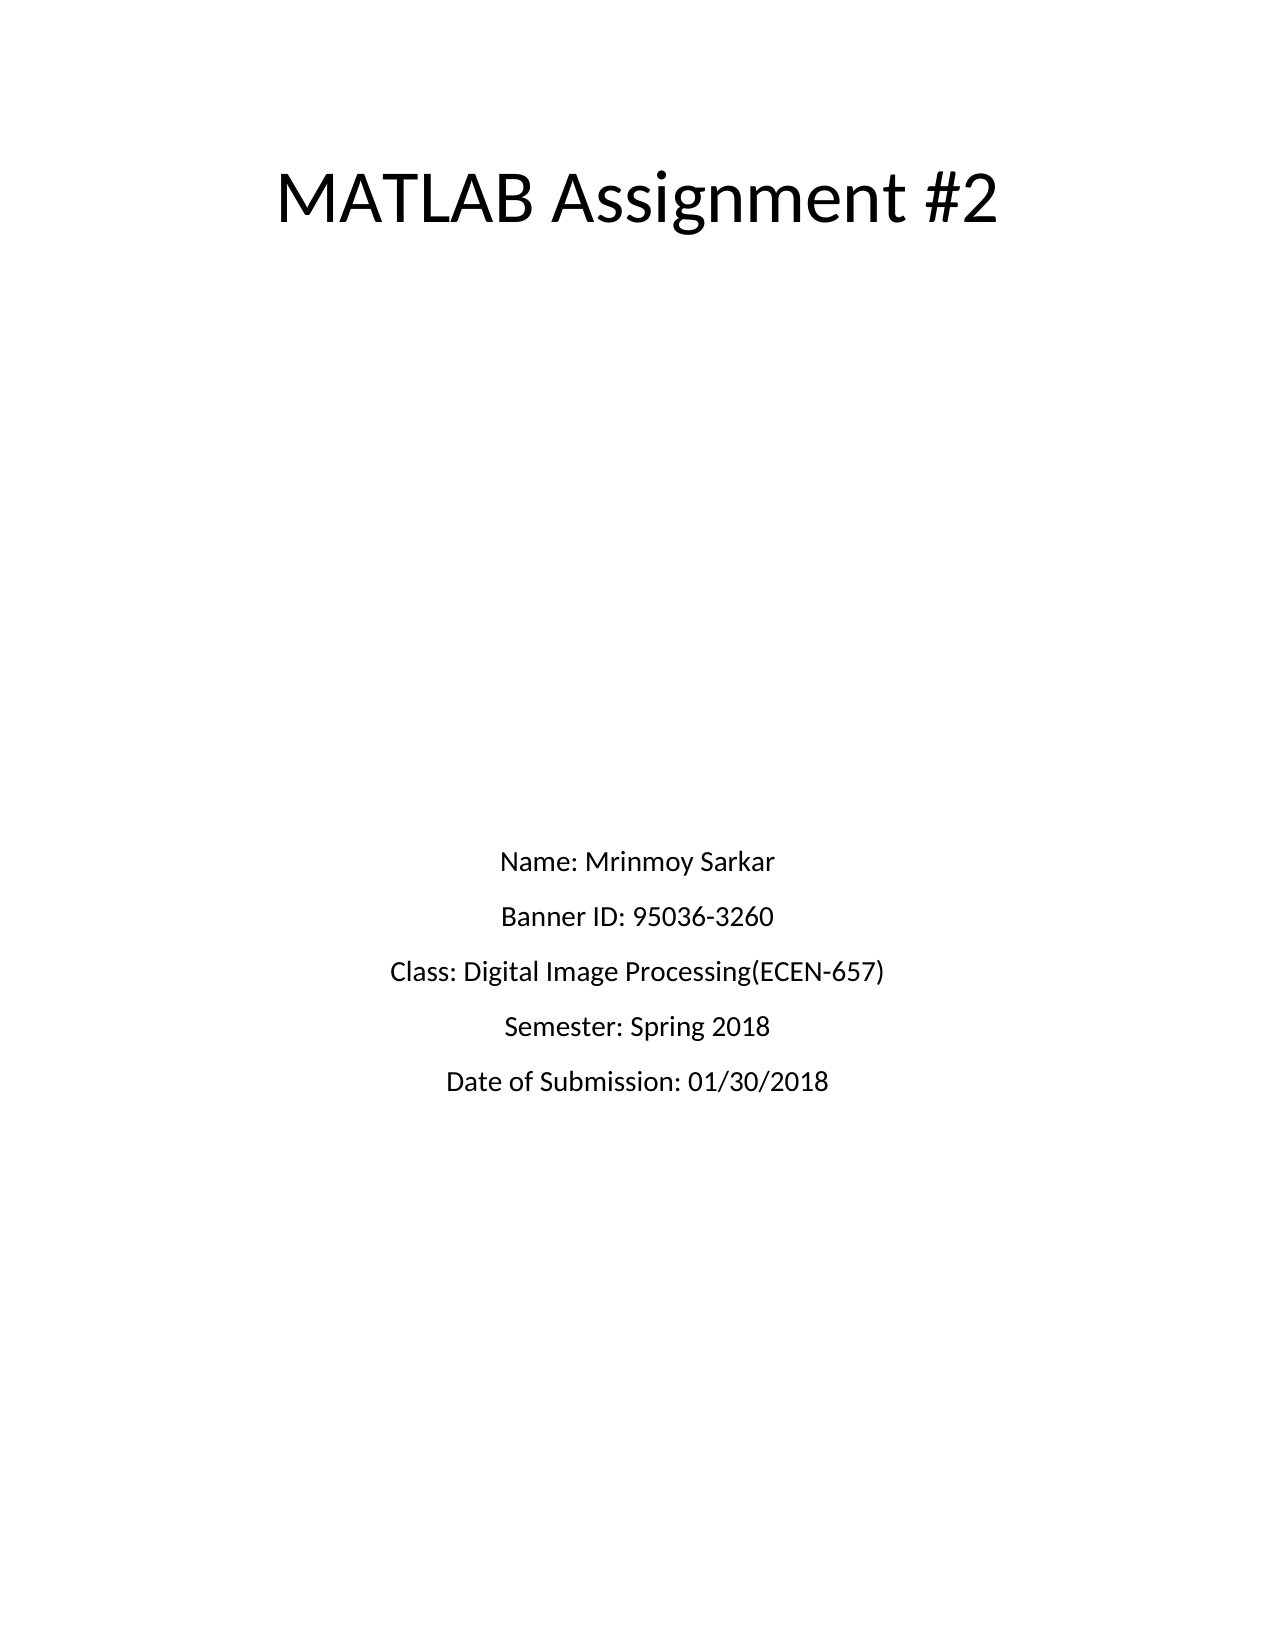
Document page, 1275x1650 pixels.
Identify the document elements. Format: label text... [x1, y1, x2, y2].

text Banner ID: 95036-3260 [150, 898, 1125, 934]
text Name: Mrinmoy Sarkar [150, 843, 1125, 879]
text Class: Digital Image Processing(ECEN-657) [150, 953, 1125, 989]
text MATLAB Assignment #2 [150, 150, 1125, 242]
text Semester: Spring 2018 [150, 1008, 1125, 1044]
text Date of Submission: 01/30/2018 [150, 1063, 1125, 1099]
